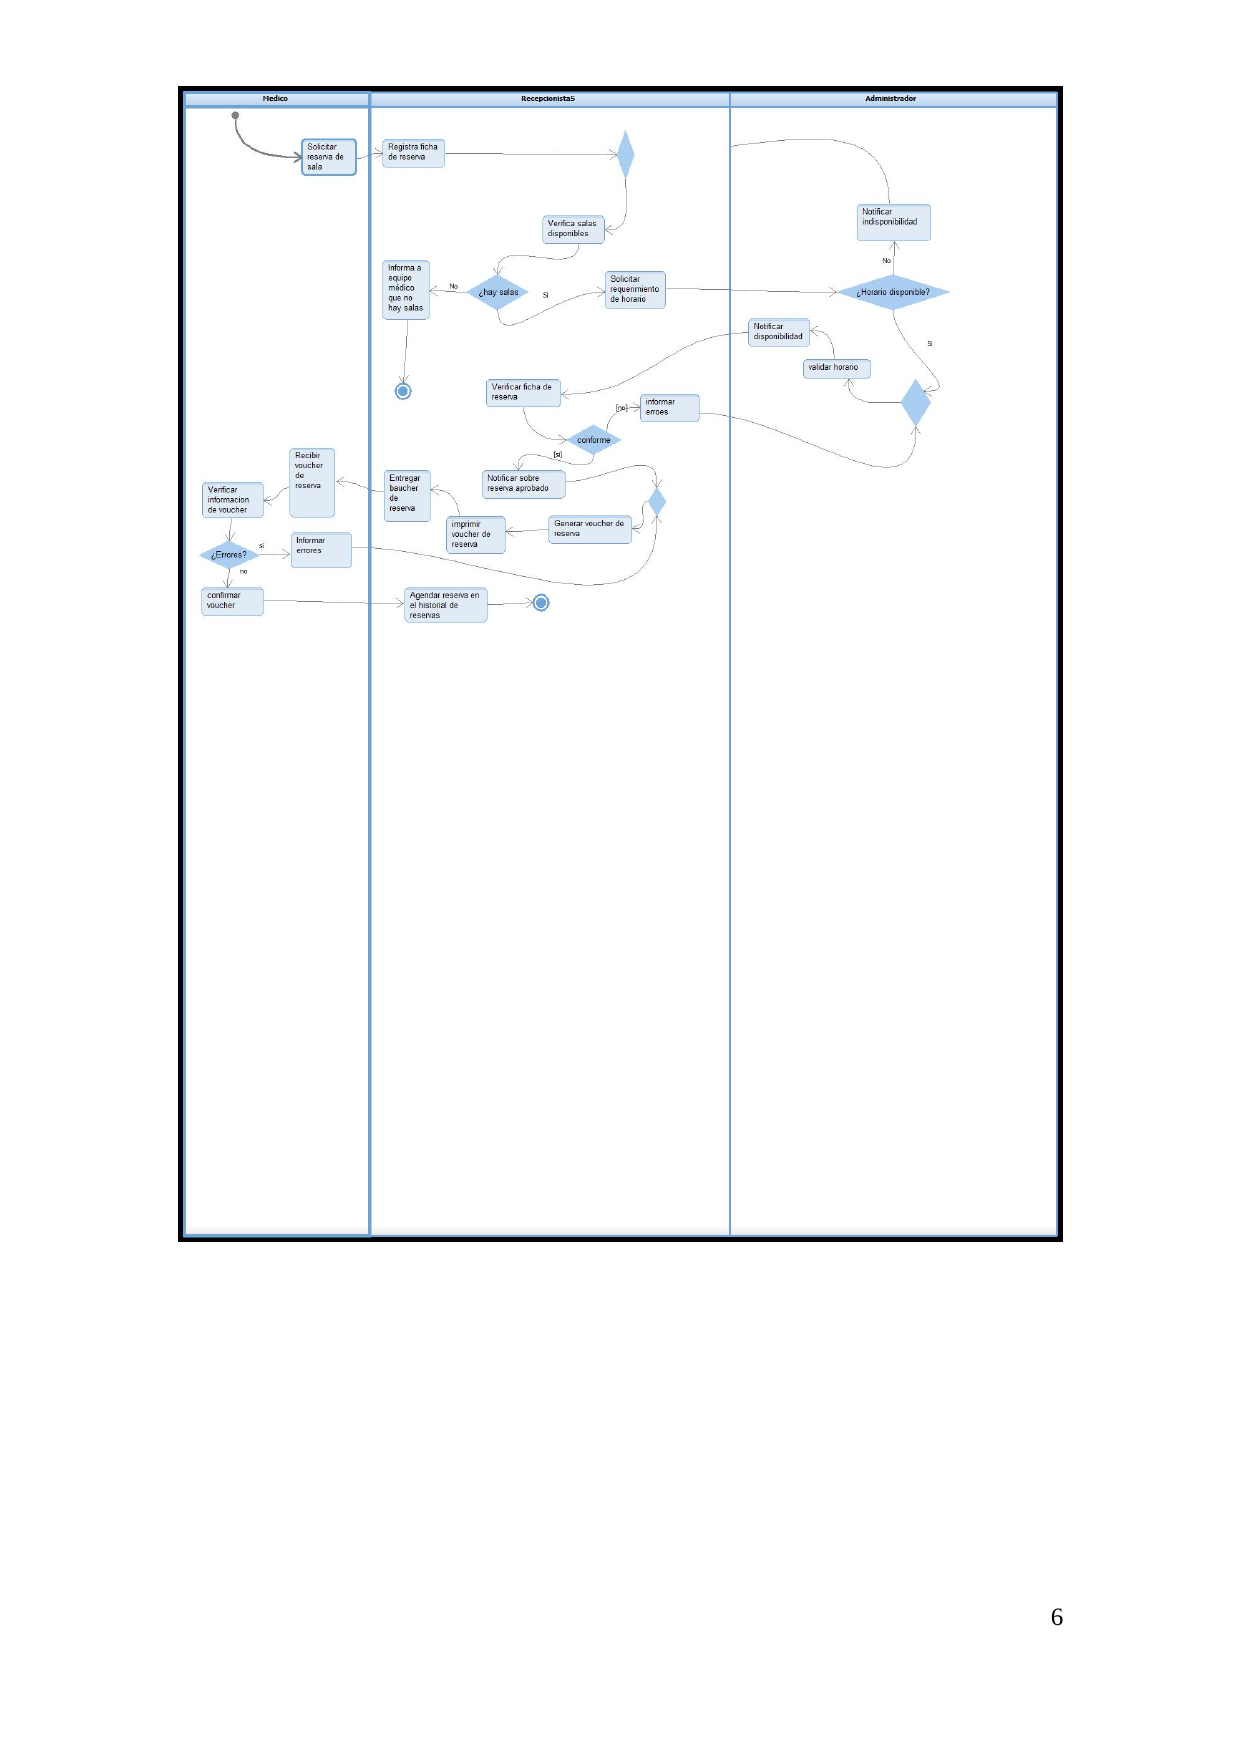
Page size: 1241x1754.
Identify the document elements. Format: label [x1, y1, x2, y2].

picture [177, 85, 1063, 1242]
